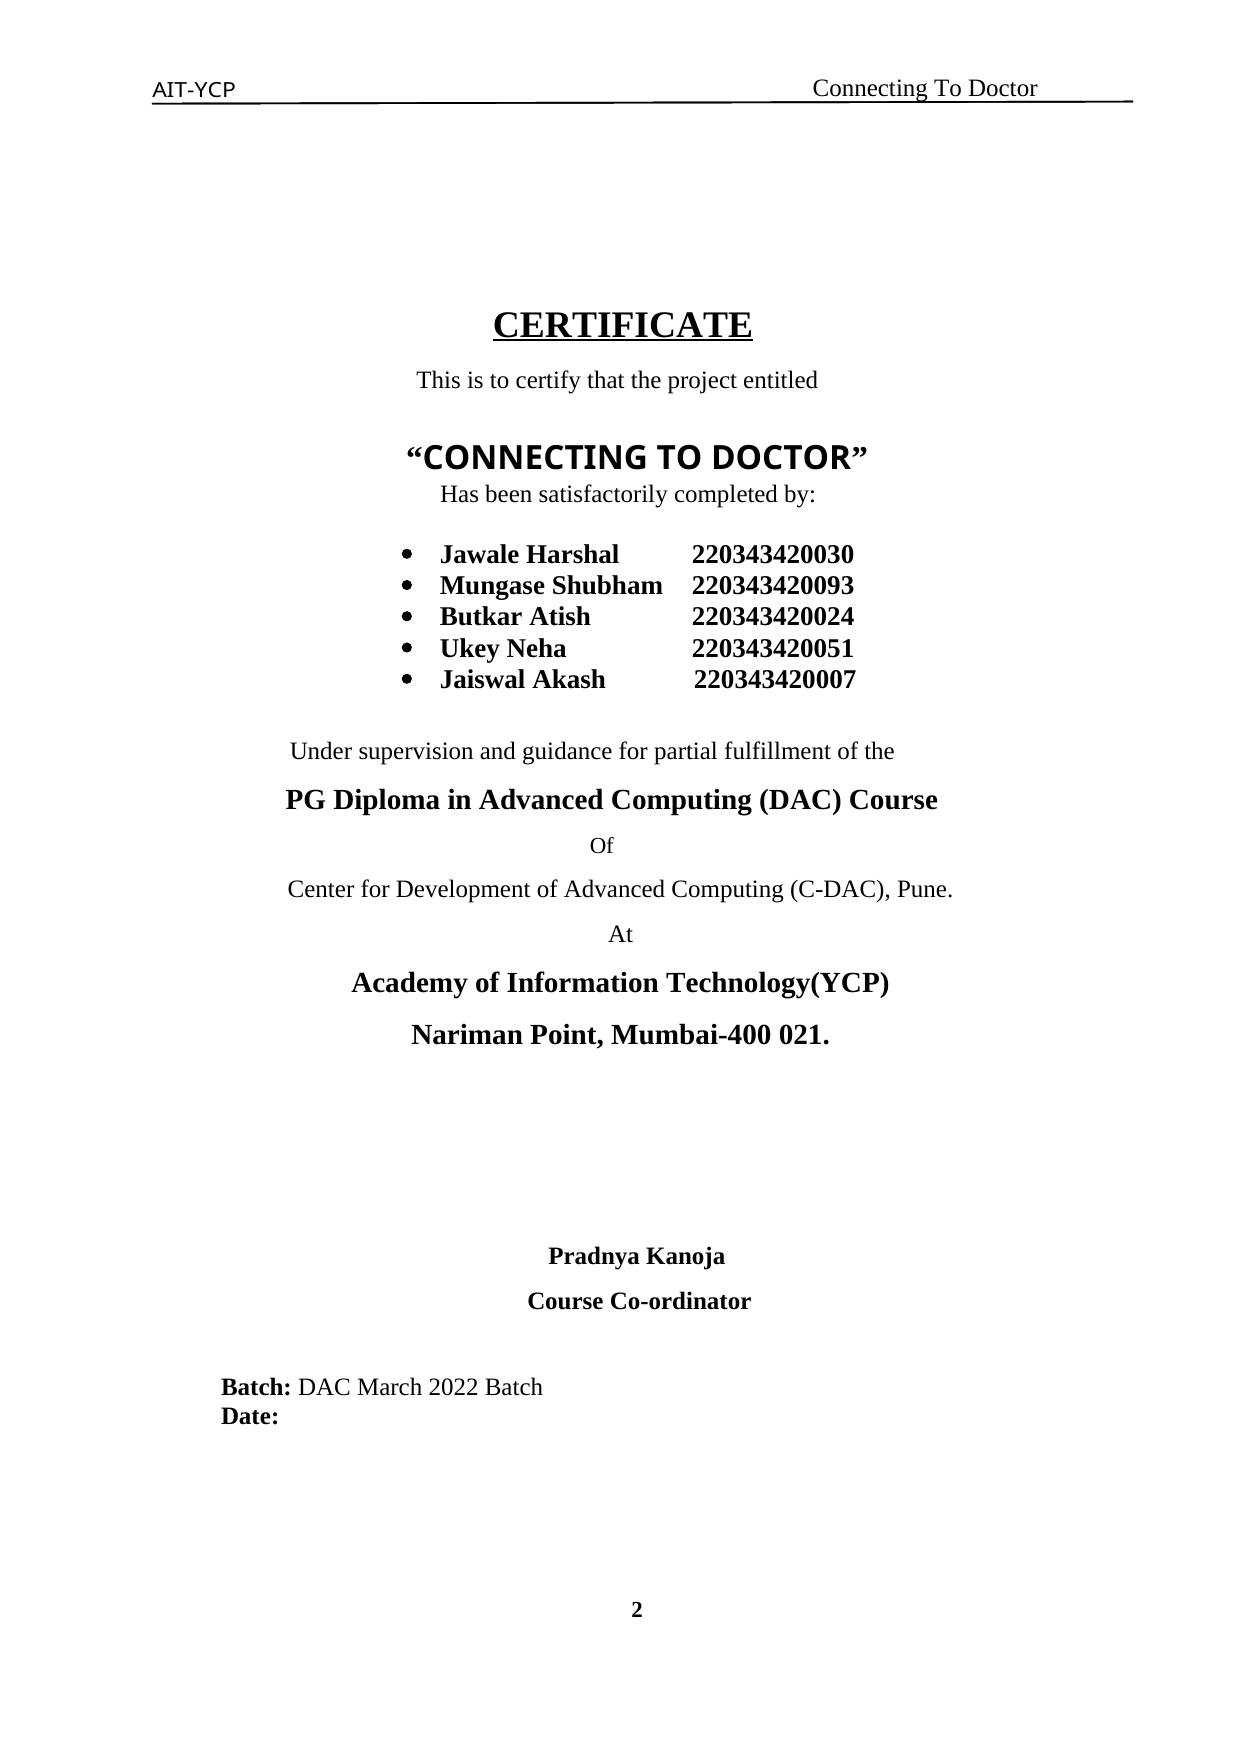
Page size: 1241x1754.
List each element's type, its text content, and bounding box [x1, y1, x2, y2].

text Of [566, 832, 952, 858]
text “CONNECTING TO DOCTOR” [139, 433, 1134, 479]
list Mungase Shubham 220343420093 [402, 569, 1134, 601]
subtitle CERTIFICATE [152, 302, 1094, 345]
text Date: [139, 1401, 1134, 1429]
text PG Diploma in Advanced Computing (DAC) Course [139, 782, 1134, 816]
text Course Co-ordinator [364, 1286, 927, 1315]
list Jawale Harshal 220343420030 [402, 538, 1134, 569]
list Ukey Neha 220343420051 [402, 632, 1134, 663]
text Pradnya Kanoja [139, 1241, 1134, 1270]
text Under supervision and guidance for partial fulfillment of the [273, 736, 909, 765]
text Academy of Information Technology(YCP) Nariman Point, Mumbai-400 021. [349, 965, 891, 1051]
text Has been satisfactorily completed by: [440, 479, 1095, 508]
list Butkar Atish 220343420024 [402, 601, 1134, 632]
list Jaiswal Akash 220343420007 [402, 663, 1134, 694]
text This is to certify that the project entitled [139, 366, 1095, 394]
text Batch: DAC March 2022 Batch [139, 1372, 1095, 1401]
text Center for Development of Advanced Computing (C-DAC), Pune. At [283, 874, 958, 948]
